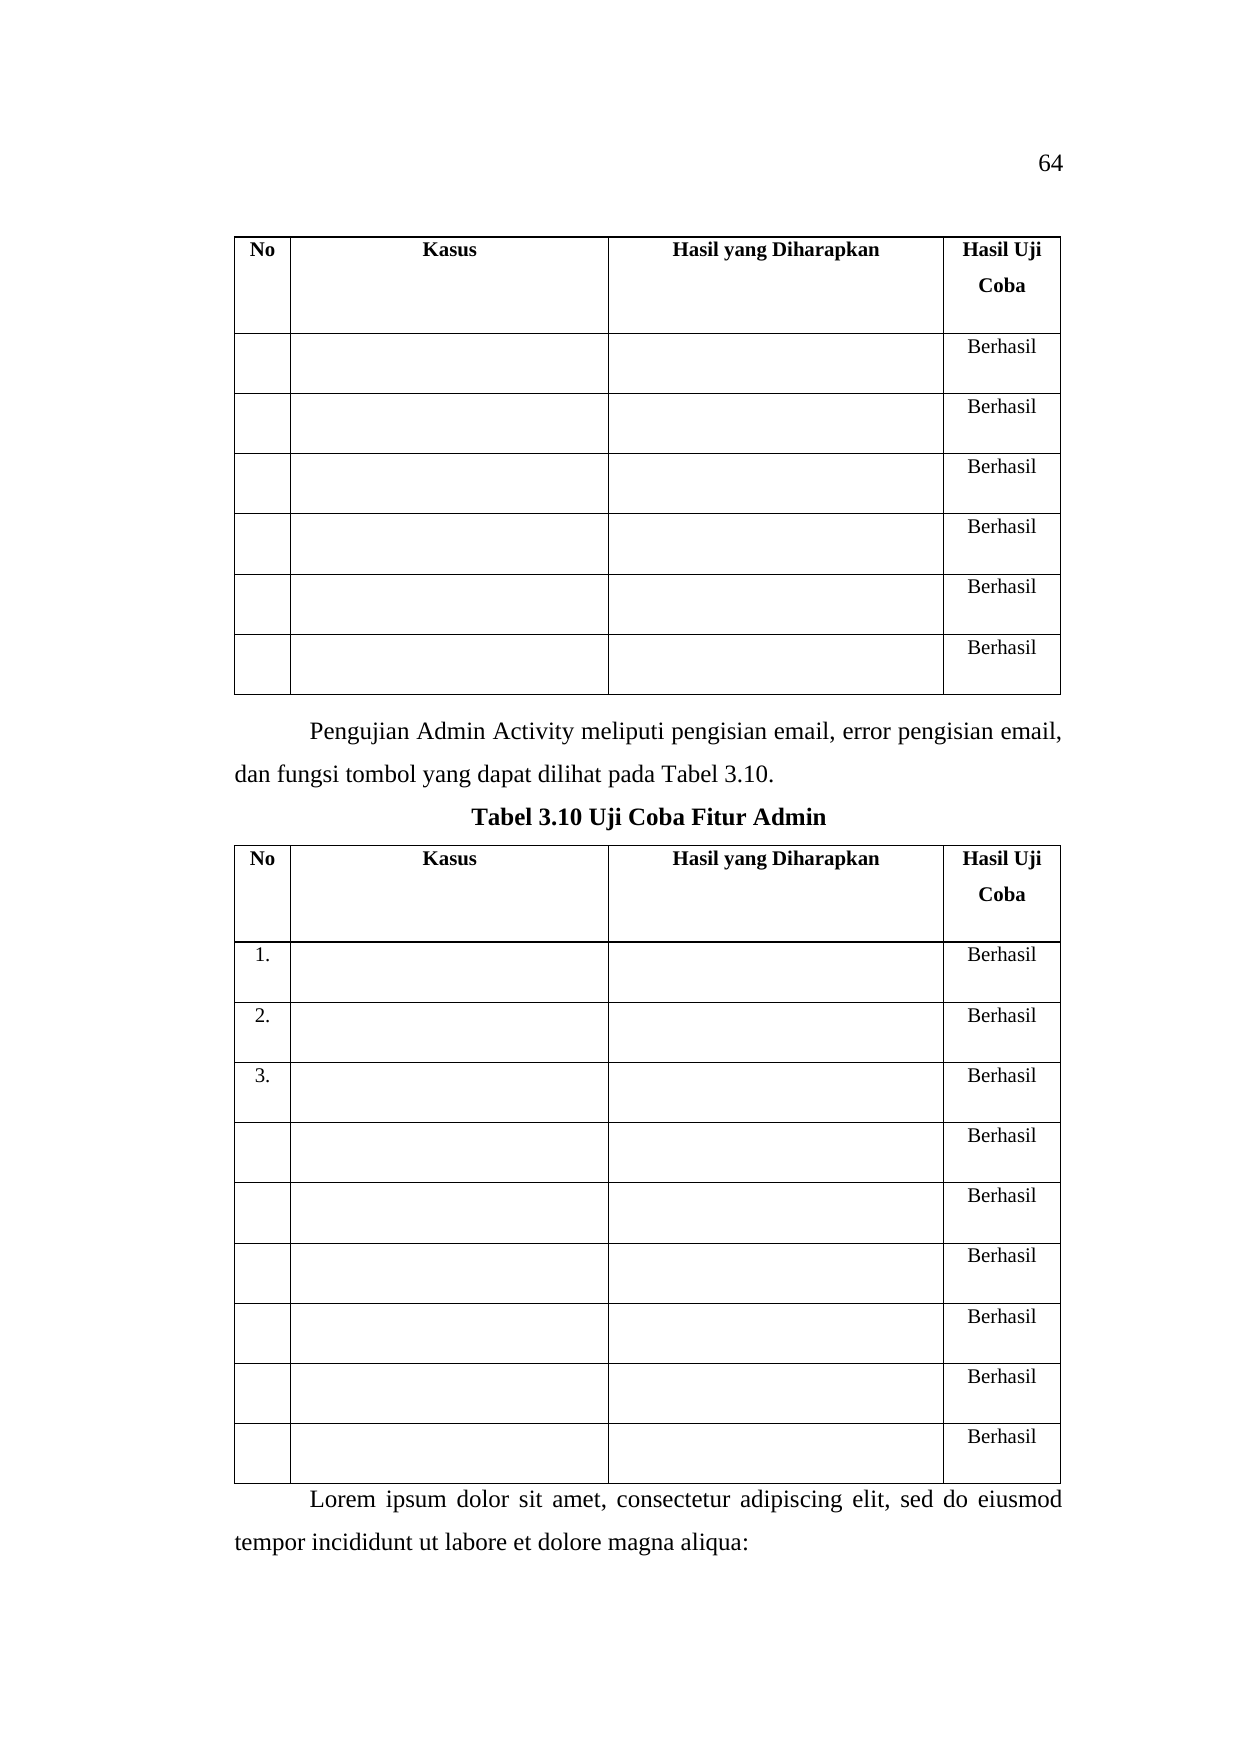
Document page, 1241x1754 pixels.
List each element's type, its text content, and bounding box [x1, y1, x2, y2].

table_header Kasus [291, 238, 608, 333]
table_cell [235, 1424, 290, 1483]
table_cell [291, 635, 608, 694]
table_cell [609, 334, 943, 393]
table_cell Berhasil [944, 635, 1060, 694]
table_cell [235, 1244, 290, 1303]
table_cell [291, 454, 608, 513]
table_cell Berhasil [944, 1424, 1060, 1483]
table_cell [291, 1304, 608, 1363]
table_cell [609, 394, 943, 453]
table_cell [291, 334, 608, 393]
table_header Kasus [291, 846, 608, 941]
table_cell [609, 454, 943, 513]
table_cell Berhasil [944, 1183, 1060, 1242]
text Tabel 3.10 Uji Coba Fitur Admin [234, 802, 1063, 831]
table_cell [609, 1424, 943, 1483]
table_cell [291, 1364, 608, 1423]
table_cell [291, 394, 608, 453]
table_cell [291, 1244, 608, 1303]
table_cell [609, 1063, 943, 1122]
table_cell [291, 514, 608, 573]
table_cell [235, 575, 290, 634]
table_cell [235, 394, 290, 453]
table_header Hasil Uji Coba [944, 846, 1060, 941]
table_cell [235, 1364, 290, 1423]
table_cell [609, 514, 943, 573]
table_cell [291, 1424, 608, 1483]
table_cell Berhasil [944, 1364, 1060, 1423]
table_cell Berhasil [944, 1063, 1060, 1122]
table_cell [235, 334, 290, 393]
table_header No [235, 846, 290, 941]
table_cell [609, 1123, 943, 1182]
table_cell [609, 1304, 943, 1363]
table_cell [235, 514, 290, 573]
table_cell [609, 943, 943, 1002]
table_cell [291, 1123, 608, 1182]
table_cell Berhasil [944, 514, 1060, 573]
table_cell [291, 1063, 608, 1122]
table_header Hasil yang Diharapkan [609, 238, 943, 333]
table_cell [235, 635, 290, 694]
table_cell Berhasil [944, 1244, 1060, 1303]
table_cell [235, 1304, 290, 1363]
table_cell Berhasil [944, 1123, 1060, 1182]
table_cell [291, 575, 608, 634]
table_cell Berhasil [944, 1003, 1060, 1062]
text Pengujian Admin Activity meliputi pengisian email, error pengisian email, dan fungsi tombol yang dapat dilihat pada Tabel 3.10. [234, 716, 1063, 788]
table_cell [291, 1003, 608, 1062]
table_header No [235, 238, 290, 333]
table_cell [609, 1364, 943, 1423]
table_cell [235, 1183, 290, 1242]
table_cell Berhasil [944, 394, 1060, 453]
table_cell [609, 1183, 943, 1242]
table_cell [609, 635, 943, 694]
table_cell [609, 1003, 943, 1062]
table_cell [235, 454, 290, 513]
table_cell [609, 1244, 943, 1303]
table_cell 2. [235, 1003, 290, 1062]
table_cell [609, 575, 943, 634]
table_header Hasil Uji Coba [944, 238, 1060, 333]
table_cell Berhasil [944, 1304, 1060, 1363]
table_cell Berhasil [944, 943, 1060, 1002]
table_cell [291, 1183, 608, 1242]
table_cell [291, 943, 608, 1002]
table_cell 1. [235, 943, 290, 1002]
table_header Hasil yang Diharapkan [609, 846, 943, 941]
table_cell [235, 1123, 290, 1182]
table_cell Berhasil [944, 334, 1060, 393]
table_cell Berhasil [944, 575, 1060, 634]
table_cell Berhasil [944, 454, 1060, 513]
table_cell 3. [235, 1063, 290, 1122]
text Lorem ipsum dolor sit amet, consectetur adipiscing elit, sed do eiusmod tempor incididunt ut labore et dolore magna aliqua: [234, 1484, 1063, 1556]
